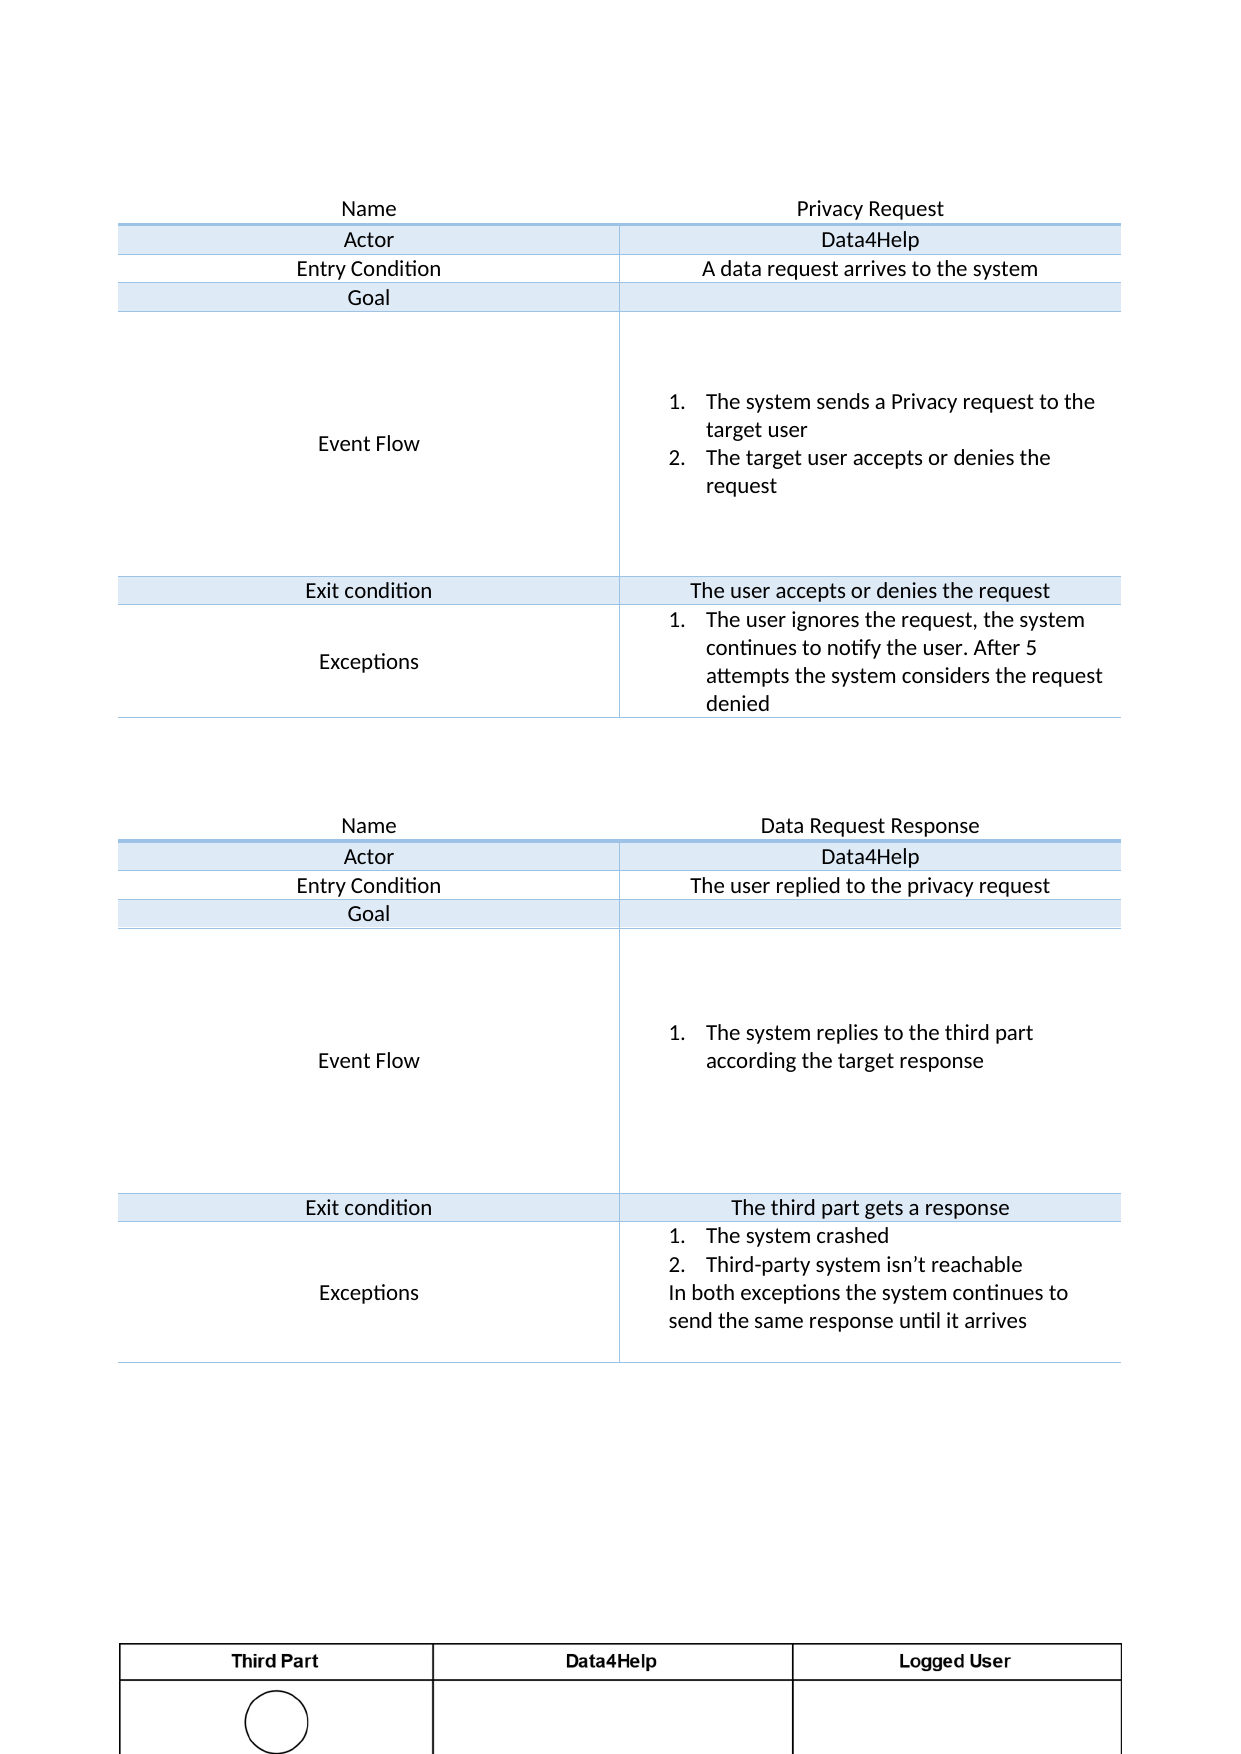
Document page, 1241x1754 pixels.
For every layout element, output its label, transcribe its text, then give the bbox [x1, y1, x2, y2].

table_cell Exceptions [118, 1222, 619, 1362]
table_cell The user replied to the privacy request [620, 871, 1121, 899]
table_cell The user ignores the request, the system continues to notify the user. After 5 attempts the system considers the request denied [620, 605, 1121, 717]
table_header Data Request Response [620, 811, 1121, 839]
table_cell Actor [118, 226, 619, 254]
table_cell Data4Help [620, 226, 1121, 254]
table_cell The system crashed Third-party system isn’t reachable In both exceptions the system continues to send the same response until it arrives [620, 1222, 1121, 1362]
table_cell Exit condition [118, 577, 619, 604]
table_header Name [118, 195, 619, 222]
table_cell Actor [118, 843, 619, 870]
table_cell A data request arrives to the system [620, 255, 1121, 282]
table_cell Event Flow [118, 312, 619, 576]
table_cell Goal [118, 283, 619, 311]
table_cell The system sends a Privacy request to the target user The target user accepts or denies the request [620, 312, 1121, 576]
table_cell Exceptions [118, 605, 619, 717]
table_cell Data4Help [620, 843, 1121, 870]
table_cell The third part gets a response [620, 1194, 1121, 1221]
table_cell The user accepts or denies the request [620, 577, 1121, 604]
table_cell Goal [118, 900, 619, 927]
table_cell [620, 900, 1121, 927]
table_cell Entry Condition [118, 871, 619, 899]
table_cell Event Flow [118, 929, 619, 1193]
table_cell [620, 283, 1121, 311]
table_header Name [118, 811, 619, 839]
table_cell Exit condition [118, 1194, 619, 1221]
picture [119, 1643, 1122, 1754]
table_cell The system replies to the third part according the target response [620, 929, 1121, 1193]
table_cell Entry Condition [118, 255, 619, 282]
table_header Privacy Request [620, 195, 1121, 222]
